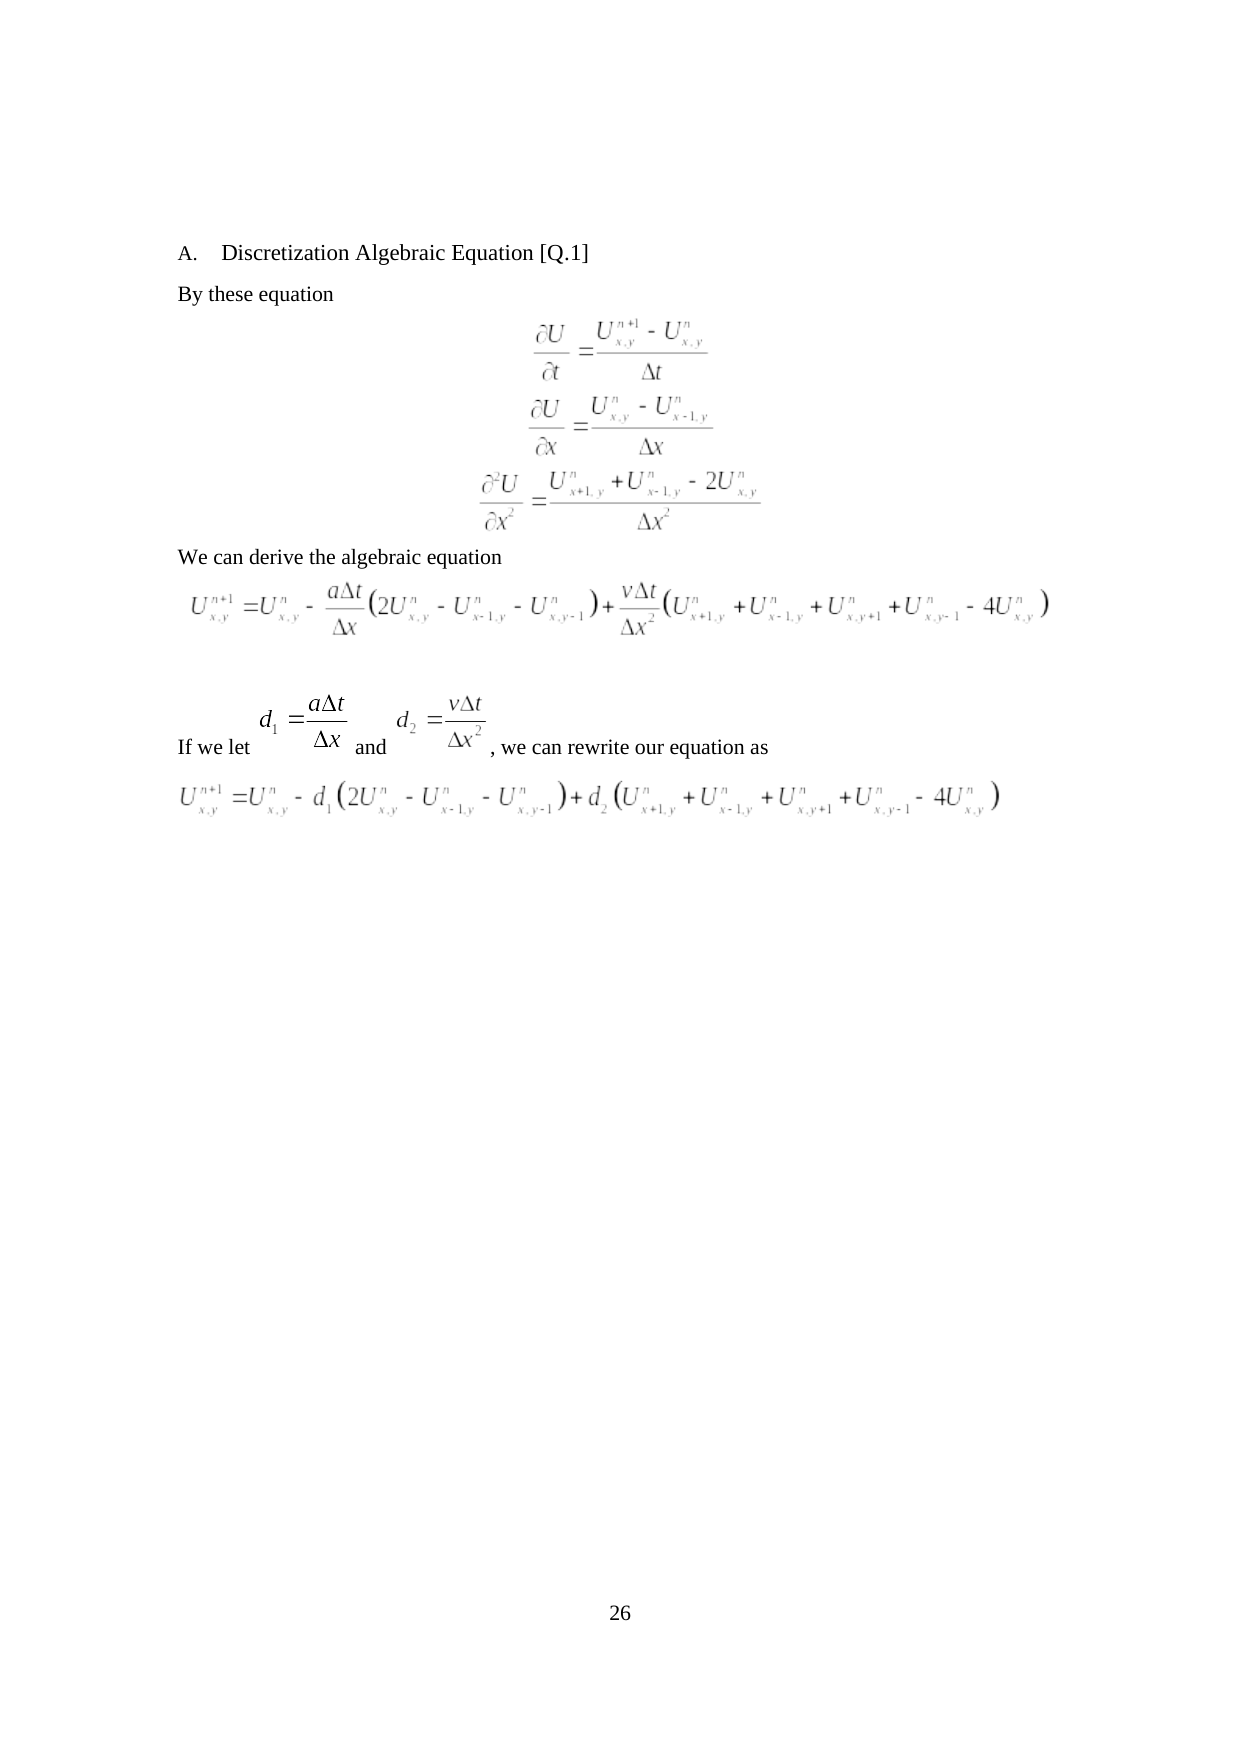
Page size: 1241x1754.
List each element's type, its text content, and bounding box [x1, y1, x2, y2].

subtitle Discretization Algebraic Equation [Q.1] [177, 233, 1063, 271]
text If we let and , we can rewrite our equation as [177, 688, 1063, 763]
text By these equation [177, 275, 1063, 313]
text We can derive the algebraic equation [177, 538, 1063, 575]
